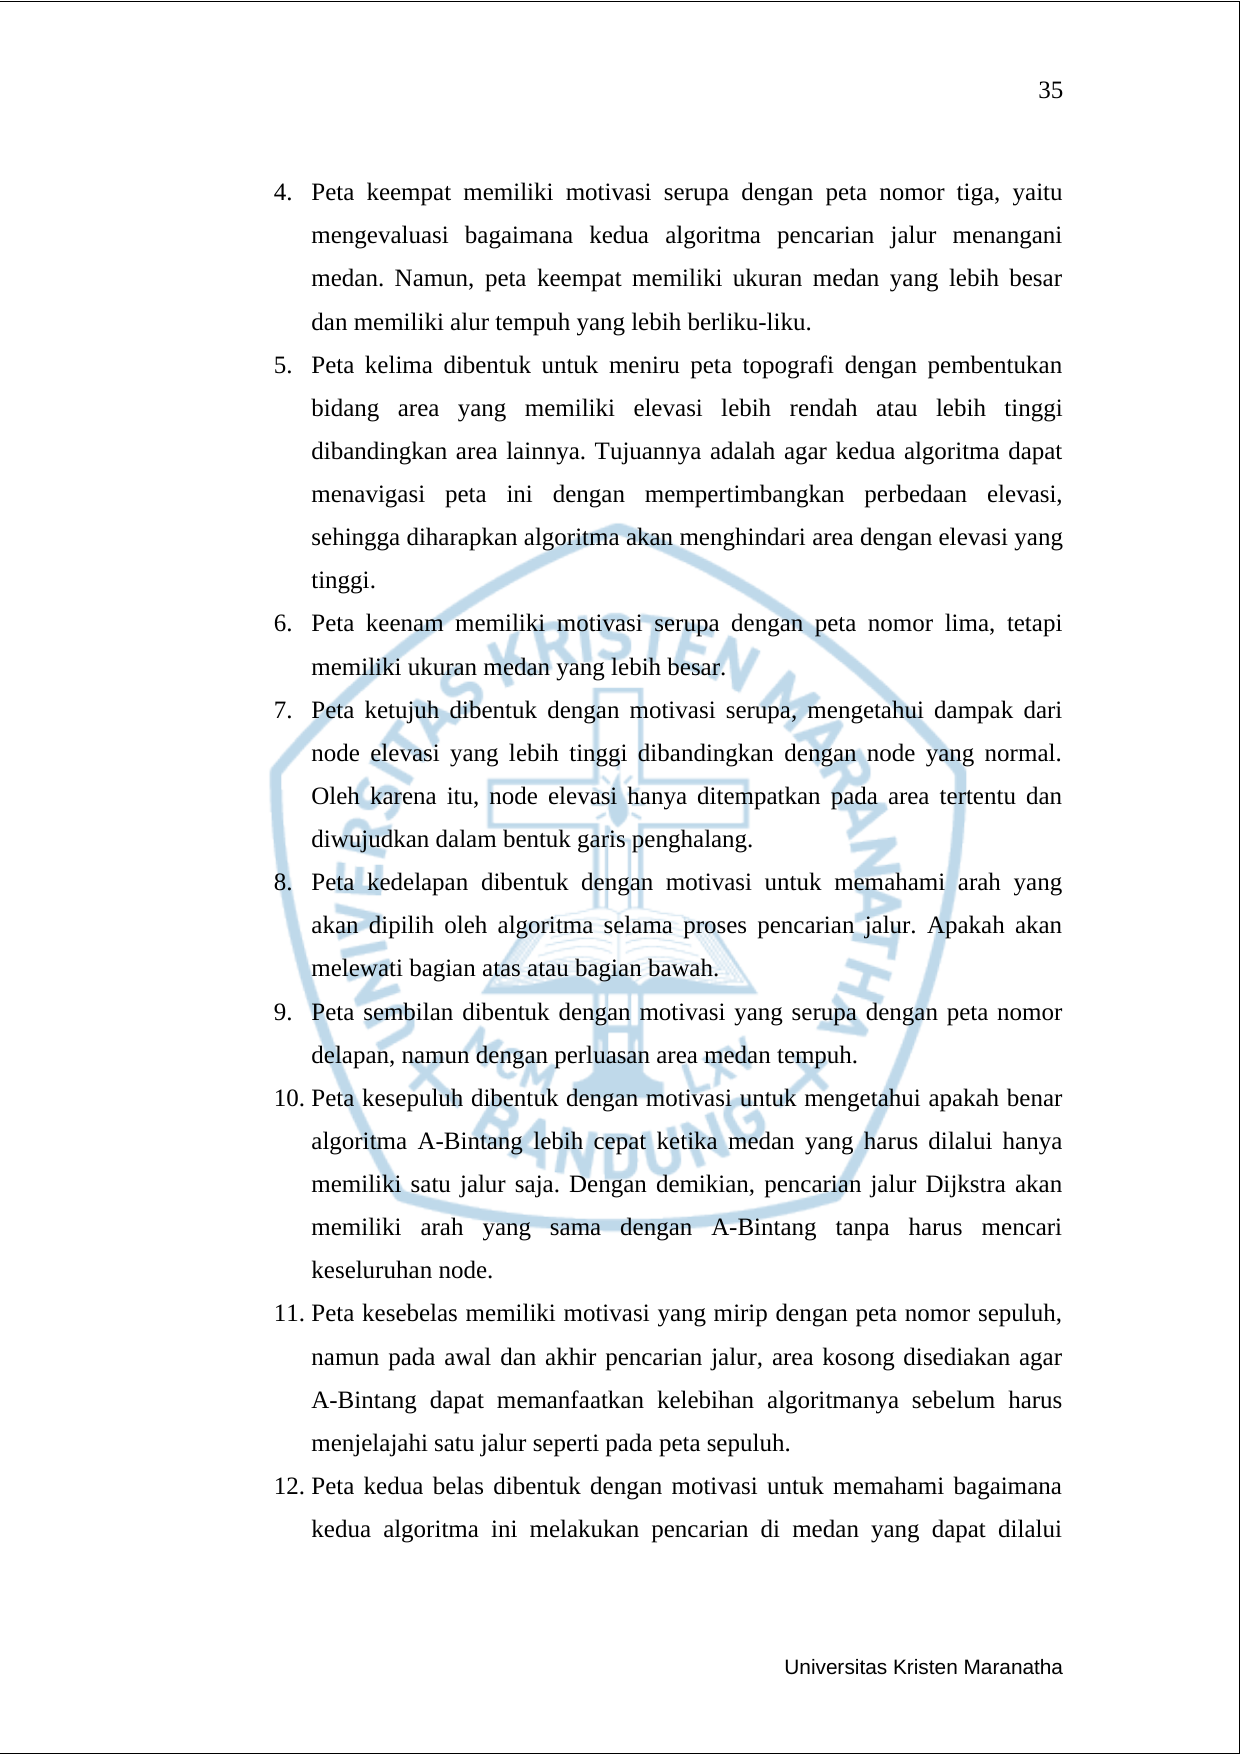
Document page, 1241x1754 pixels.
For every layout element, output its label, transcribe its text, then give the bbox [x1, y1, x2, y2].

list Peta sembilan dibentuk dengan motivasi yang serupa dengan peta nomor delapan, namun dengan perluasan area medan tempuh. [274, 997, 1063, 1068]
list Peta keempat memiliki motivasi serupa dengan peta nomor tiga, yaitu mengevaluasi bagaimana kedua algoritma pencarian jalur menangani medan. Namun, peta keempat memiliki ukuran medan yang lebih besar dan memiliki alur tempuh yang lebih berliku-liku. [274, 177, 1063, 335]
list Peta ketujuh dibentuk dengan motivasi serupa, mengetahui dampak dari node elevasi yang lebih tinggi dibandingkan dengan node yang normal. Oleh karena itu, node elevasi hanya ditempatkan pada area tertentu dan diwujudkan dalam bentuk garis penghalang. [274, 695, 1063, 853]
list Peta keenam memiliki motivasi serupa dengan peta nomor lima, tetapi memiliki ukuran medan yang lebih besar. [274, 608, 1063, 680]
list Peta kedelapan dibentuk dengan motivasi untuk memahami arah yang akan dipilih oleh algoritma selama proses pencarian jalur. Apakah akan melewati bagian atas atau bagian bawah. [274, 867, 1063, 982]
list Peta kesebelas memiliki motivasi yang mirip dengan peta nomor sepuluh, namun pada awal dan akhir pencarian jalur, area kosong disediakan agar A-Bintang dapat memanfaatkan kelebihan algoritmanya sebelum harus menjelajahi satu jalur seperti pada peta sepuluh. [274, 1298, 1063, 1457]
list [274, 1471, 1063, 1543]
list Peta kesepuluh dibentuk dengan motivasi untuk mengetahui apakah benar algoritma A-Bintang lebih cepat ketika medan yang harus dilalui hanya memiliki satu jalur saja. Dengan demikian, pencarian jalur Dijkstra akan memiliki arah yang sama dengan A-Bintang tanpa harus mencari keseluruhan node. [274, 1083, 1063, 1284]
picture [0, 2, 1239, 1753]
list Peta kelima dibentuk untuk meniru peta topografi dengan pembentukan bidang area yang memiliki elevasi lebih rendah atau lebih tinggi dibandingkan area lainnya. Tujuannya adalah agar kedua algoritma dapat menavigasi peta ini dengan mempertimbangkan perbedaan elevasi, sehingga diharapkan algoritma akan menghindari area dengan elevasi yang tinggi. [274, 350, 1063, 594]
